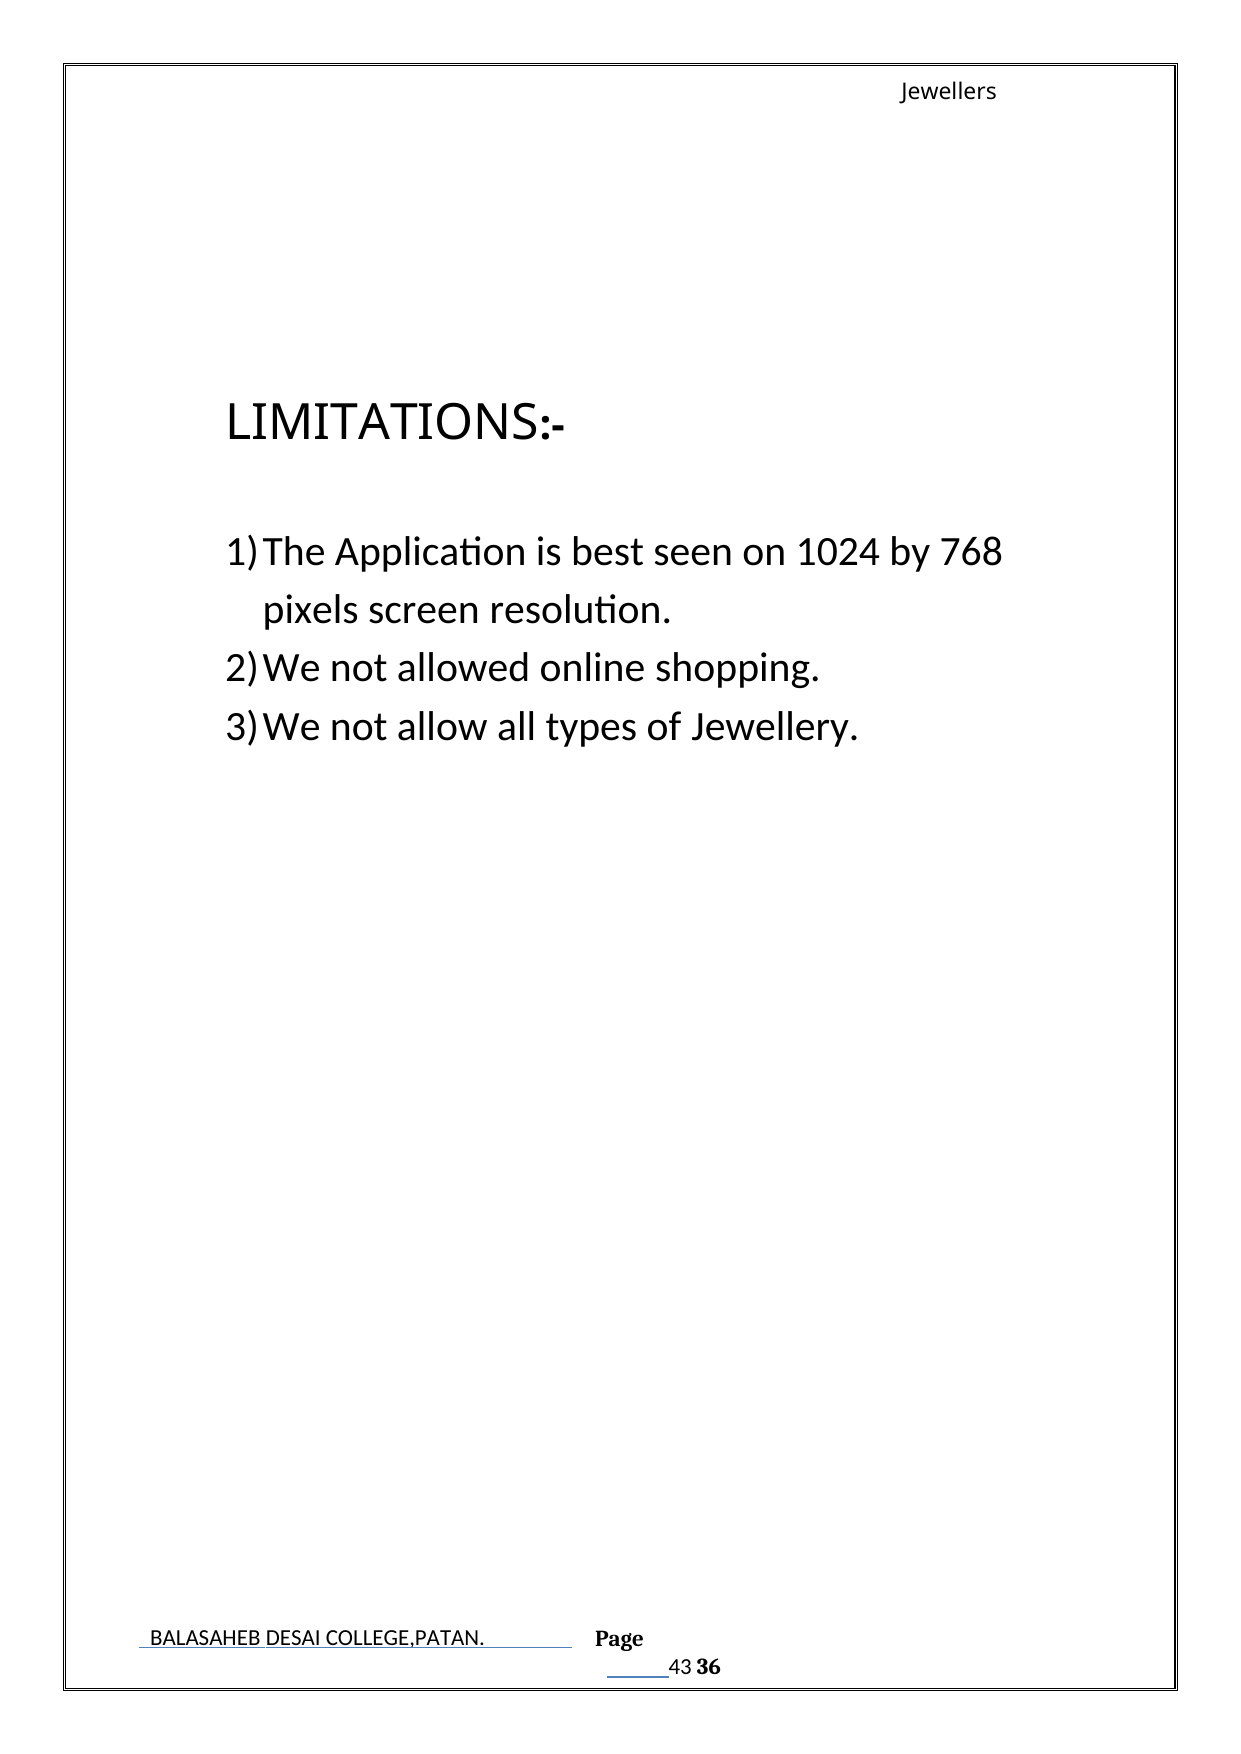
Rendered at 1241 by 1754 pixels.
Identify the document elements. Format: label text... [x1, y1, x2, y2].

list We not allow all types of Jewellery. [225, 700, 1138, 751]
list We not allowed online shopping. [225, 641, 1138, 692]
text LIMITATIONS:- [225, 386, 1138, 454]
list The Application is best seen on 1024 by 768 pixels screen resolution. [225, 524, 1004, 634]
